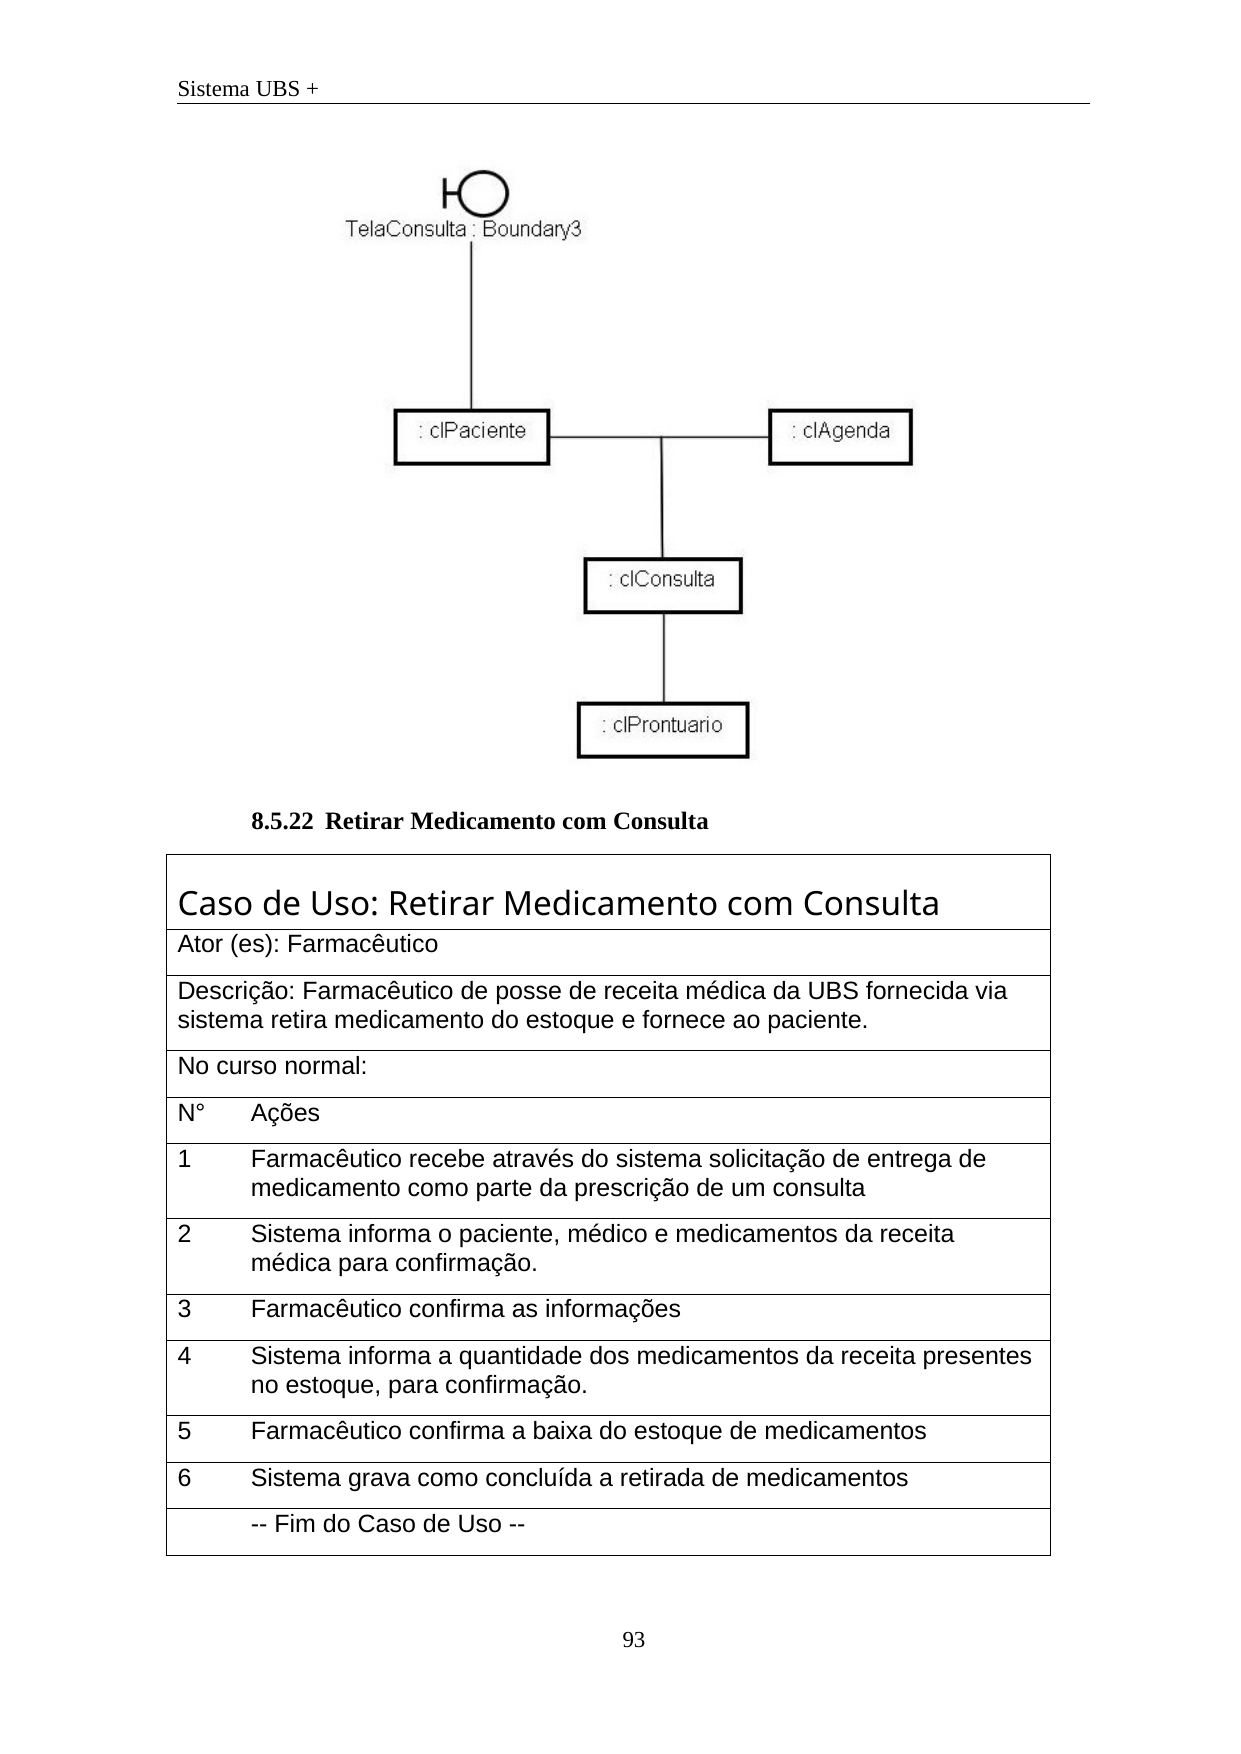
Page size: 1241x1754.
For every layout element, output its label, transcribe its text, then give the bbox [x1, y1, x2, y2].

table_cell Descrição: Farmacêutico de posse de receita médica da UBS fornecida via sistema retira medicamento do estoque e fornece ao paciente. [167, 976, 1050, 1050]
table_cell No curso normal: [167, 1051, 1050, 1097]
table_cell 2 [167, 1219, 239, 1293]
table_cell 6 [167, 1463, 239, 1508]
table_cell N° [167, 1098, 239, 1143]
table_cell Farmacêutico confirma a baixa do estoque de medicamentos [239, 1416, 1050, 1462]
table_cell Ator (es): Farmacêutico [167, 930, 1050, 975]
table_cell 1 [167, 1144, 239, 1218]
table_cell Sistema informa a quantidade dos medicamentos da receita presentes no estoque, para confirmação. [239, 1341, 1050, 1415]
table_cell 5 [167, 1416, 239, 1462]
picture [334, 150, 933, 788]
table_cell 3 [167, 1295, 239, 1340]
text 8.5.22 Retirar Medicamento com Consulta [177, 806, 1090, 835]
table_cell Sistema grava como concluída a retirada de medicamentos [239, 1463, 1050, 1508]
table_cell Farmacêutico recebe através do sistema solicitação de entrega de medicamento como parte da prescrição de um consulta [239, 1144, 1050, 1218]
table_cell Sistema informa o paciente, médico e medicamentos da receita médica para confirmação. [239, 1219, 1050, 1293]
table_cell [167, 1509, 239, 1554]
table_header Caso de Uso: Retirar Medicamento com Consulta [167, 855, 1050, 928]
table_cell -- Fim do Caso de Uso -- [239, 1509, 1050, 1554]
table_cell Farmacêutico confirma as informações [239, 1295, 1050, 1340]
table_cell 4 [167, 1341, 239, 1415]
table_cell Ações [239, 1098, 1050, 1143]
